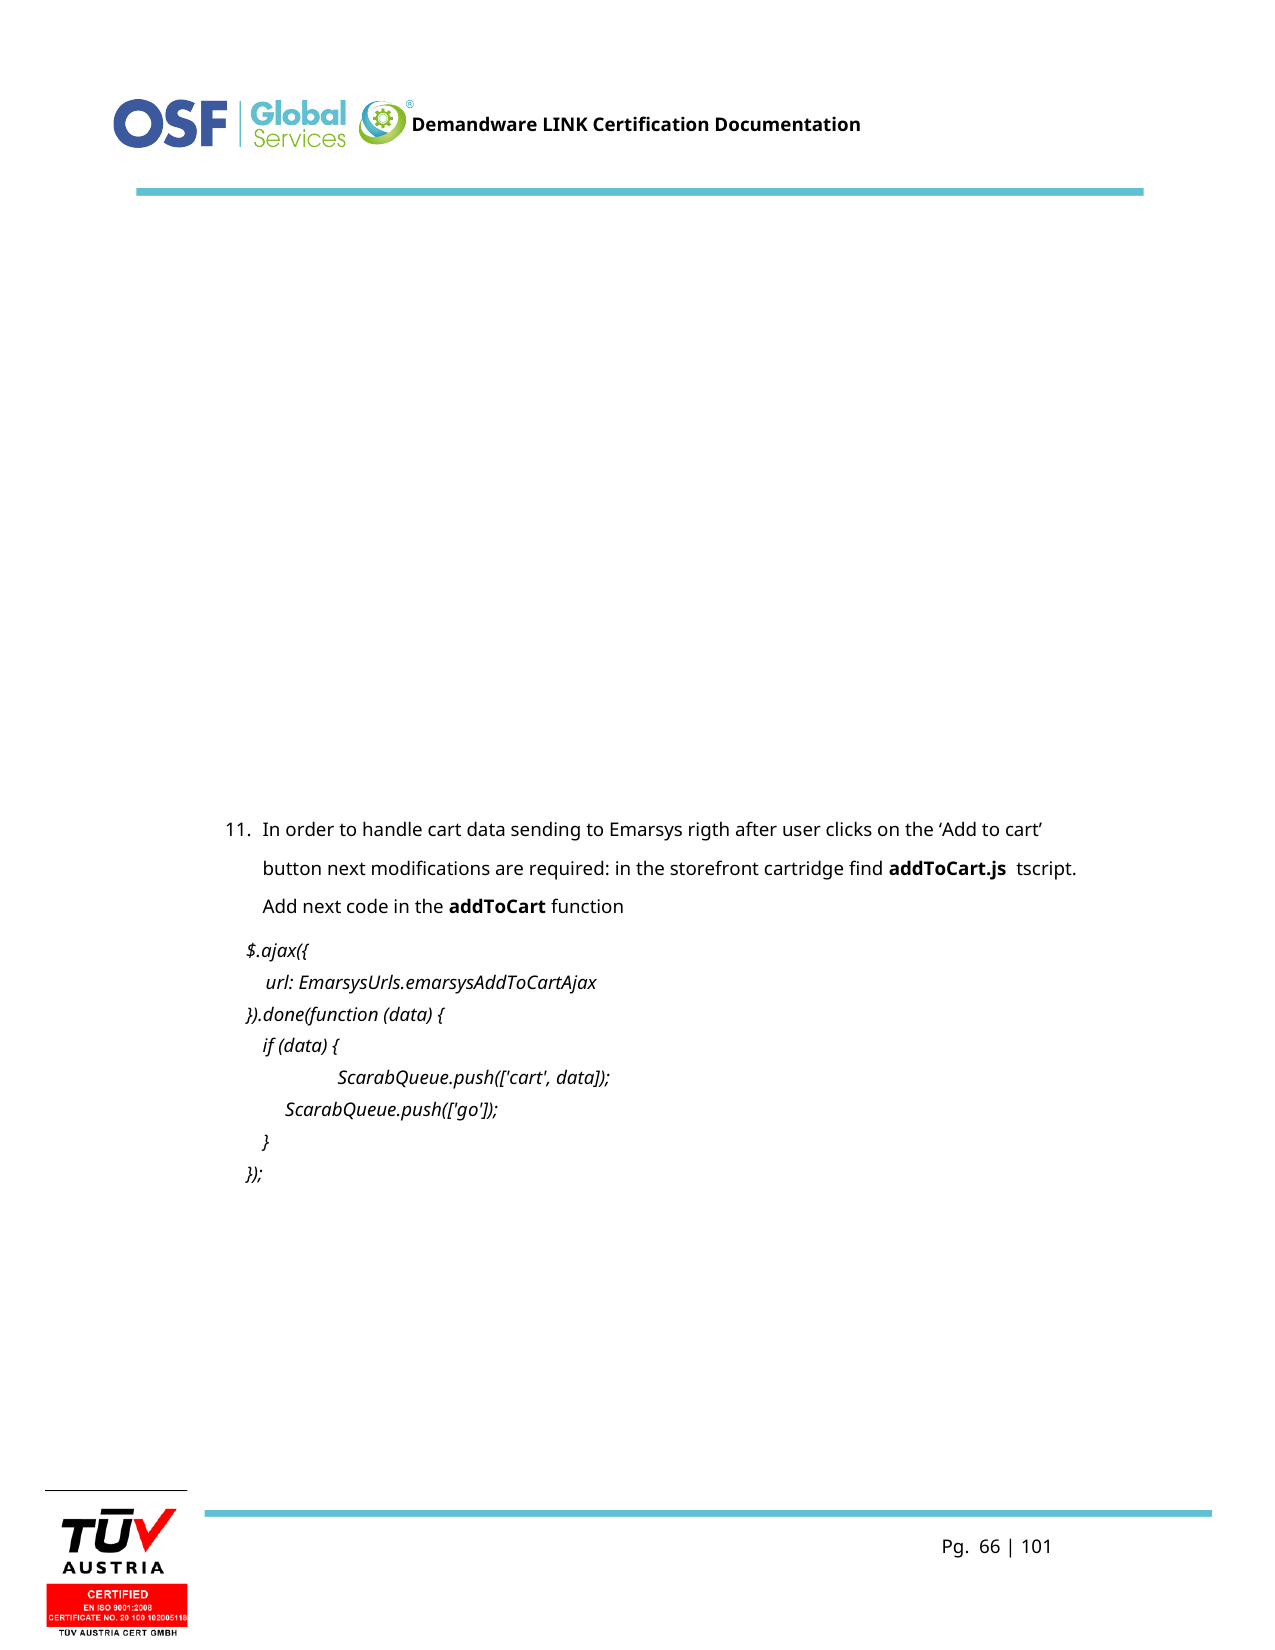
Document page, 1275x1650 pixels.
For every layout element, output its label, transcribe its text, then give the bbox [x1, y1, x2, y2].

picture [113, 99, 414, 148]
text }).done(function (data) { [187, 1001, 1087, 1027]
text $.ajax({ [187, 937, 1087, 963]
text url: EmarsysUrls.emarsysAddToCartAjax [187, 969, 1087, 995]
picture [204, 1510, 1212, 1517]
text ScarabQueue.push(['cart', data]); [187, 1064, 1087, 1090]
text } [187, 1128, 1087, 1154]
text if (data) { [187, 1033, 1087, 1058]
text ScarabQueue.push(['go']); [187, 1096, 1087, 1122]
picture [136, 188, 1144, 196]
list In order to handle cart data sending to Emarsys rigth after user clicks on the ‘Add to cart’ button next modifications are required: in the storefront cartridge find addToCart.js tscript. Add next code in the addToCart function [225, 817, 1087, 918]
text }); [187, 1160, 1087, 1185]
picture [43, 1490, 187, 1634]
